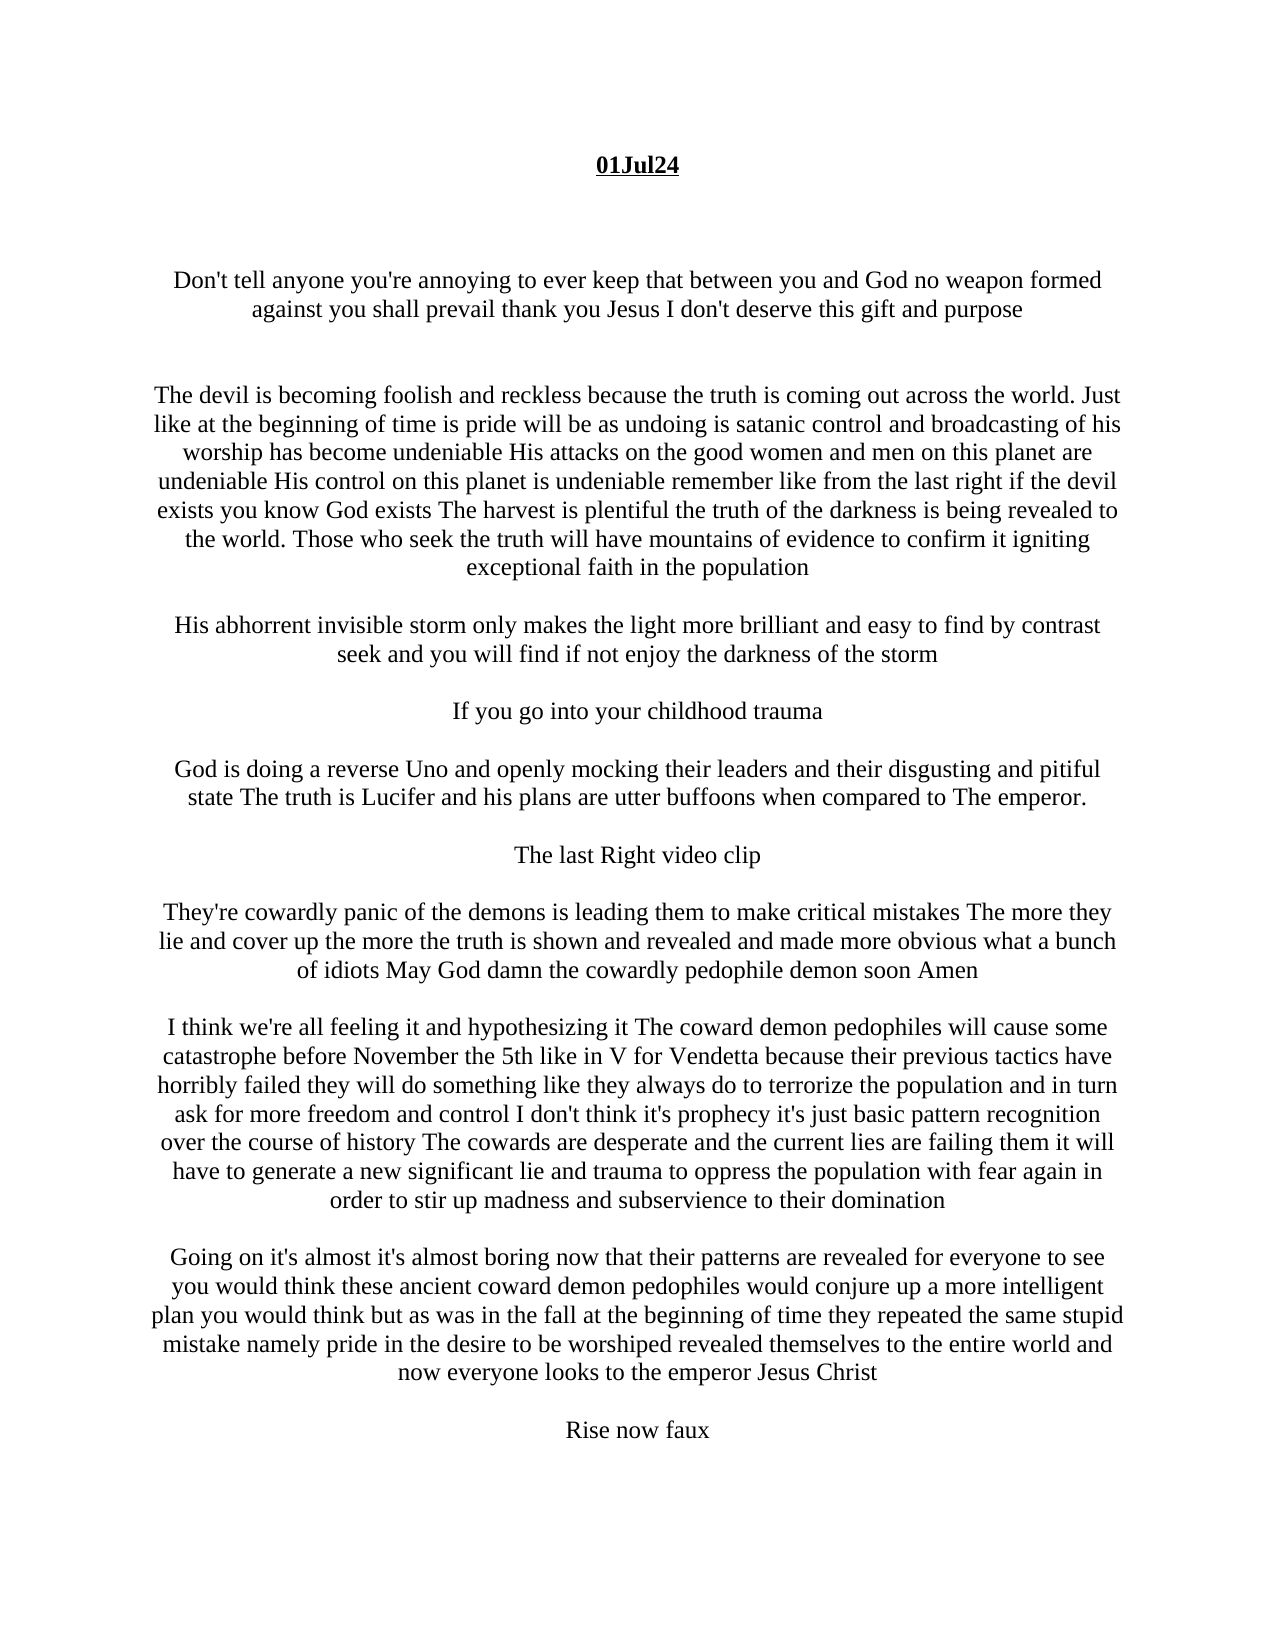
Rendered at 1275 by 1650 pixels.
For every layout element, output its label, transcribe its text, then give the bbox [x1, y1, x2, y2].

text Rise now faux [150, 1415, 1125, 1444]
text God is doing a reverse Uno and openly mocking their leaders and their disgusting and pitiful state The truth is Lucifer and his plans are utter buffoons when compared to The emperor. [150, 754, 1125, 811]
text Going on it's almost it's almost boring now that their patterns are revealed for everyone to see you would think these ancient coward demon pedophiles would conjure up a more intelligent plan you would think but as was in the fall at the beginning of time they repeated the same stupid mistake namely pride in the desire to be worshiped revealed themselves to the entire world and now everyone looks to the emperor Jesus Christ [150, 1242, 1125, 1386]
text If you go into your childhood trauma [150, 696, 1125, 725]
text The last Right video clip [150, 840, 1125, 869]
text Don't tell anyone you're annoying to ever keep that between you and God no weapon formed against you shall prevail thank you Jesus I don't deserve this gift and purpose [150, 265, 1125, 322]
text The devil is becoming foolish and reckless because the truth is coming out across the world. Just like at the beginning of time is pride will be as undoing is satanic control and broadcasting of his worship has become undeniable His attacks on the good women and men on this planet are undeniable His control on this planet is undeniable remember like from the last right if the devil exists you know God exists The harvest is plentiful the truth of the darkness is being revealed to the world. Those who seek the truth will have mountains of evidence to confirm it igniting exceptional faith in the population [150, 380, 1125, 581]
text 01Jul24 [150, 150, 1125, 179]
text They're cowardly panic of the demons is leading them to make critical mistakes The more they lie and cover up the more the truth is shown and revealed and made more obvious what a bunch of idiots May God damn the cowardly pedophile demon soon Amen [150, 897, 1125, 984]
text I think we're all feeling it and hypothesizing it The coward demon pedophiles will cause some catastrophe before November the 5th like in V for Vendetta because their previous tactics have horribly failed they will do something like they always do to terrorize the population and in turn ask for more freedom and control I don't think it's prophecy it's just basic pattern recognition over the course of history The cowards are desperate and the current lies are failing them it will have to generate a new significant lie and trauma to oppress the population with fear again in order to stir up madness and subservience to their domination [150, 1012, 1125, 1214]
text His abhorrent invisible storm only makes the light more brilliant and easy to find by contrast seek and you will find if not enjoy the darkness of the storm [150, 610, 1125, 667]
